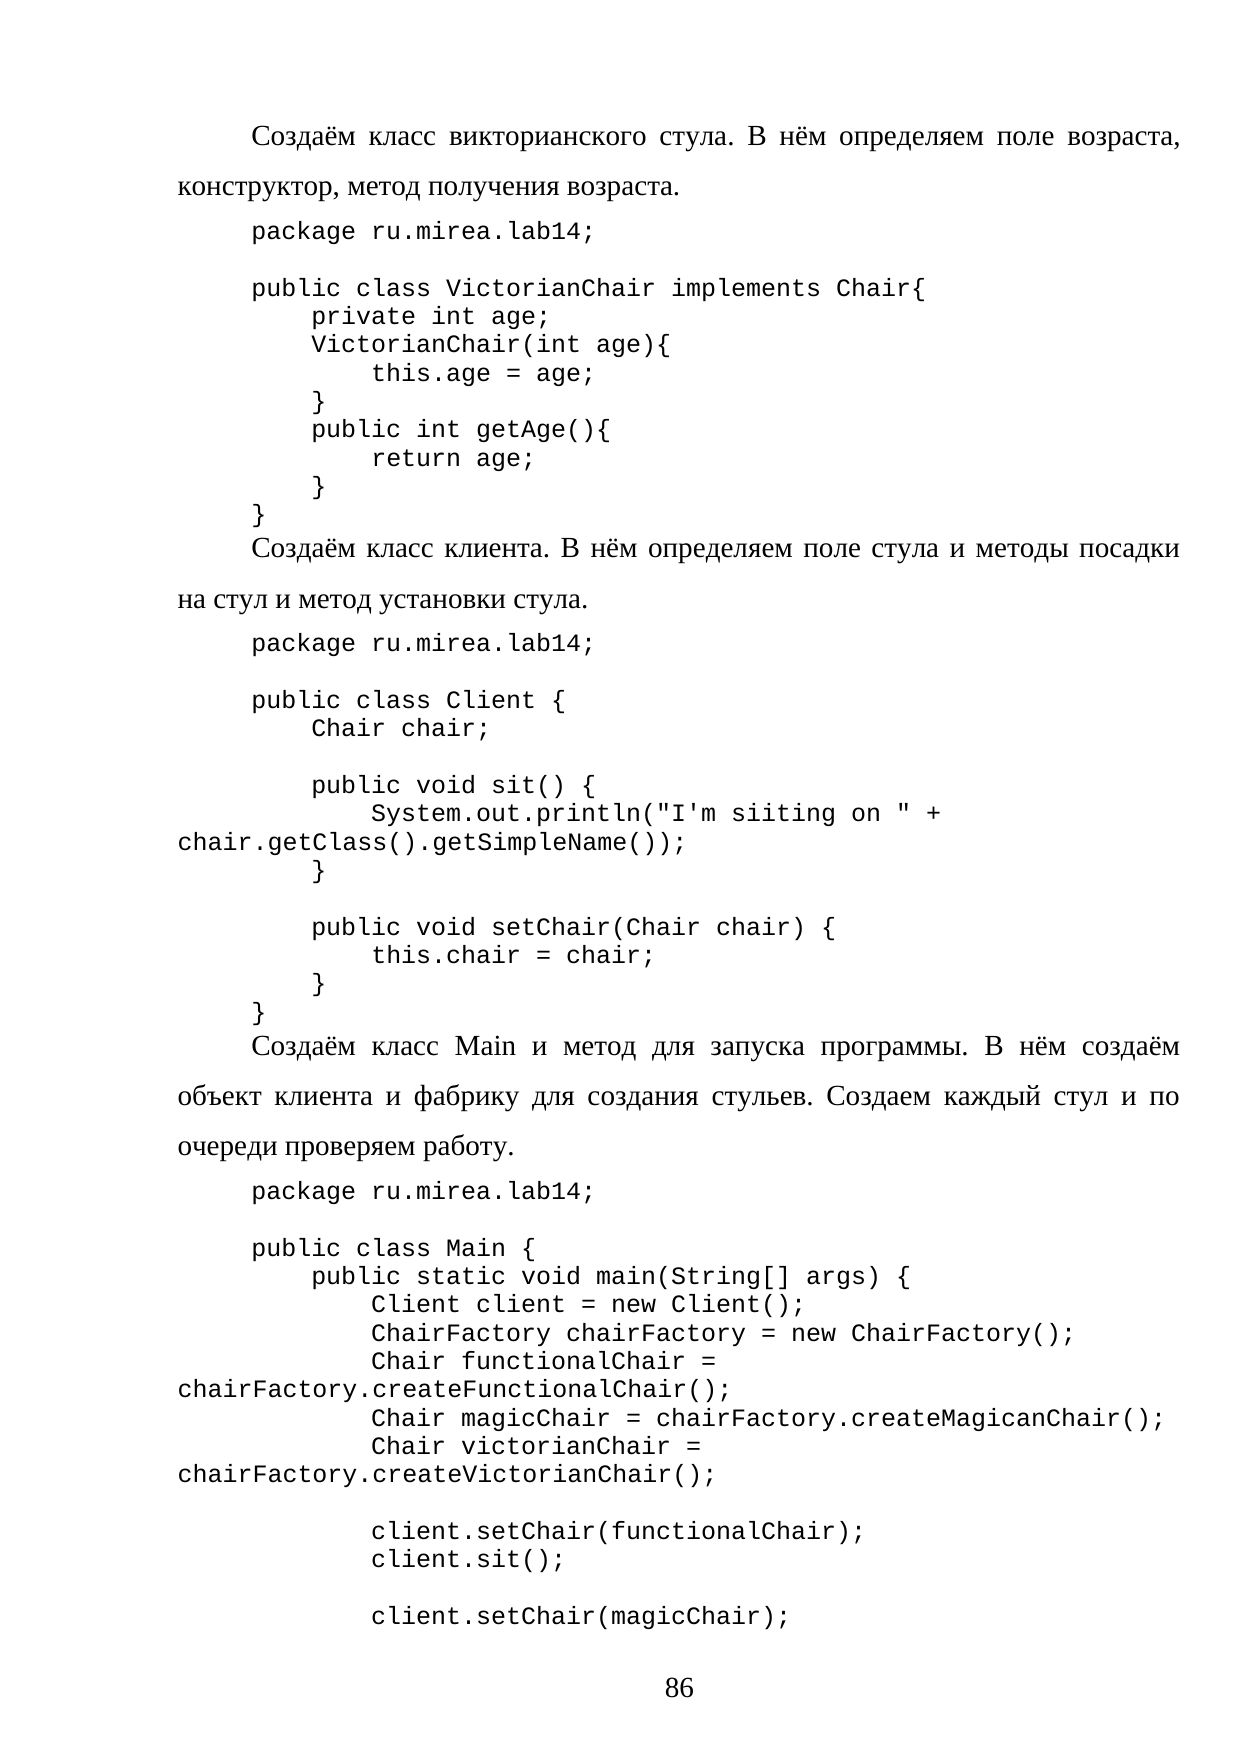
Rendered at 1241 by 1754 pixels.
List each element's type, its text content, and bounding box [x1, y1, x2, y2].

text Chair magicChair = chairFactory.createMagicanChair(); [177, 1405, 1181, 1434]
text private int age; [177, 304, 1181, 332]
text ChairFactory chairFactory = new ChairFactory(); [177, 1320, 1181, 1349]
text Chair functionalChair = chairFactory.createFunctionalChair(); [177, 1349, 1181, 1405]
text } [177, 999, 1181, 1028]
text } [177, 502, 1181, 530]
text Chair victorianChair = chairFactory.createVictorianChair(); [177, 1434, 1181, 1490]
text this.chair = chair; [177, 943, 1181, 971]
text } [177, 474, 1181, 502]
text package ru.mirea.lab14; [177, 1179, 1181, 1207]
text public void setChair(Chair chair) { [177, 914, 1181, 943]
text Создаём класс викторианского стула. В нём определяем поле возраста, конструктор, метод получения возраста. [177, 118, 1181, 202]
text VictorianChair(int age){ [177, 332, 1181, 360]
text public int getAge(){ [177, 417, 1181, 445]
text client.setChair(functionalChair); [177, 1519, 1181, 1547]
text Создаём класс клиента. В нём определяем поле стула и методы посадки на стул и метод установки стула. [177, 530, 1181, 614]
text } [177, 389, 1181, 417]
text package ru.mirea.lab14; [177, 631, 1181, 659]
text public static void main(String[] args) { [177, 1264, 1181, 1292]
text } [177, 971, 1181, 999]
text this.age = age; [177, 360, 1181, 389]
text } [177, 858, 1181, 886]
text Создаём класс Main и метод для запуска программы. В нём создаём объект клиента и фабрику для создания стульев. Создаем каждый стул и по очереди проверяем работу. [177, 1028, 1181, 1162]
text public class Client { [177, 688, 1181, 716]
text package ru.mirea.lab14; [177, 219, 1181, 247]
text public class VictorianChair implements Chair{ [177, 275, 1181, 304]
text Client client = new Client(); [177, 1292, 1181, 1320]
text public void sit() { [177, 773, 1181, 801]
text System.out.println("I'm siiting on " + chair.getClass().getSimpleName()); [177, 801, 1181, 858]
text return age; [177, 445, 1181, 474]
text client.setChair(magicChair); [177, 1604, 1181, 1632]
text Chair chair; [177, 716, 1181, 744]
text client.sit(); [177, 1547, 1181, 1575]
text public class Main { [177, 1235, 1181, 1264]
